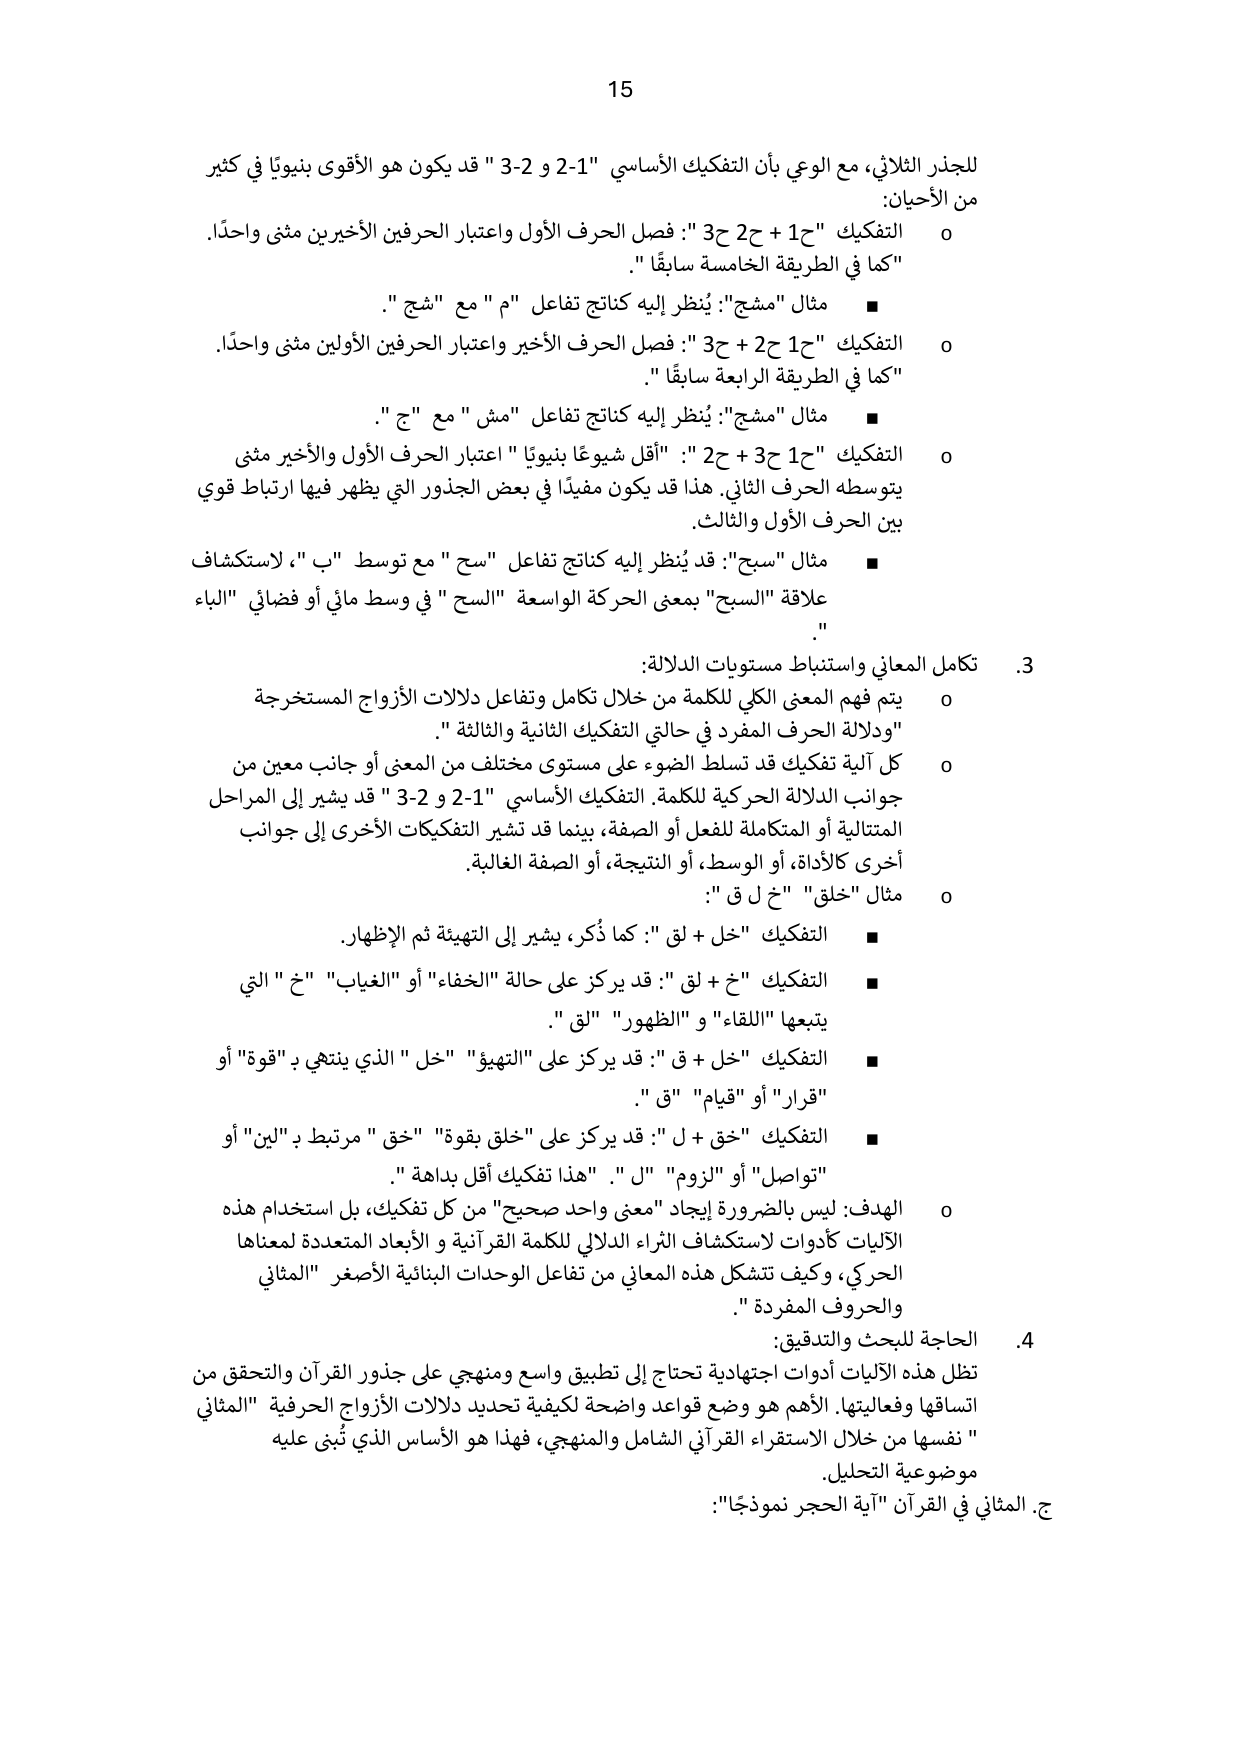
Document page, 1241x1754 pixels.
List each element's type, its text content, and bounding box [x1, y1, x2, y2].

list التفكيك "خل + لق ": كما ذُكر، يشير إلى التهيئة ثم الإظهار. [187, 913, 865, 955]
list التفكيك "ح1 ح2 + ح3 ": فصل الحرف الأخير واعتبار الحرفين الأولين مثنى واحدًا. "كما في الطريقة الرابعة سابقًا ". [187, 328, 940, 391]
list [187, 150, 1015, 213]
list مثال "مشج": يُنظر إليه كناتج تفاعل "مش " مع "ج ". [187, 393, 865, 436]
list الهدف: ليس بالضرورة إيجاد "معنى واحد صحيح" من كل تفكيك، بل استخدام هذه الآليات كأدوات لاستكشاف الثراء الدلالي للكلمة القرآنية و الأبعاد المتعددة لمعناها الحركي، وكيف تتشكل هذه المعاني من تفاعل الوحدات البنائية الأصغر "المثاني والحروف المفردة ". [187, 1193, 940, 1322]
list التفكيك "خق + ل ": قد يركز على "خلق بقوة" "خق " مرتبط بـ "لين" أو "تواصل" أو "لزوم" "ل ". "هذا تفكيك أقل بداهة ". [187, 1115, 865, 1190]
list يتم فهم المعنى الكلي للكلمة من خلال تكامل وتفاعل دلالات الأزواج المستخرجة "ودلالة الحرف المفرد في حالتي التفكيك الثانية والثالثة ". [187, 682, 940, 746]
list التفكيك "ح1 ح3 + ح2 ": "أقل شيوعًا بنيويًا " اعتبار الحرف الأول والأخير مثنى يتوسطه الحرف الثاني. هذا قد يكون مفيدًا في بعض الجذور التي يظهر فيها ارتباط قوي بين الحرف الأول والثالث. [187, 439, 940, 536]
list تكامل المعاني واستنباط مستويات الدلالة: [187, 649, 1015, 680]
list الحاجة للبحث والتدقيق: تظل هذه الآليات أدوات اجتهادية تحتاج إلى تطبيق واسع ومنهجي على جذور القرآن والتحقق من اتساقها وفعاليتها. الأهم هو وضع قواعد واضحة لكيفية تحديد دلالات الأزواج الحرفية "المثاني " نفسها من خلال الاستقراء القرآني الشامل والمنهجي، فهذا هو الأساس الذي تُبنى عليه موضوعية التحليل. [187, 1324, 1015, 1487]
list مثال "سبح": قد يُنظر إليه كناتج تفاعل "سح " مع توسط "ب "، لاستكشاف علاقة "السبح" بمعنى الحركة الواسعة "السح " في وسط مائي أو فضائي "الباء ". [187, 538, 865, 647]
list مثال "مشج": يُنظر إليه كناتج تفاعل "م " مع "شج ". [187, 282, 865, 324]
list التفكيك "خ + لق ": قد يركز على حالة "الخفاء" أو "الغياب" "خ " التي يتبعها "اللقاء" و "الظهور" "لق ". [187, 959, 865, 1034]
list التفكيك "ح1 + ح2 ح3 ": فصل الحرف الأول واعتبار الحرفين الأخيرين مثنى واحدًا. "كما في الطريقة الخامسة سابقًا ". [187, 216, 940, 279]
list كل آلية تفكيك قد تسلط الضوء على مستوى مختلف من المعنى أو جانب معين من جوانب الدلالة الحركية للكلمة. التفكيك الأساسي "1-2 و 2-3 " قد يشير إلى المراحل المتتالية أو المتكاملة للفعل أو الصفة، بينما قد تشير التفكيكات الأخرى إلى جوانب أخرى كالأداة، أو الوسط، أو النتيجة، أو الصفة الغالبة. [187, 748, 940, 877]
list التفكيك "خل + ق ": قد يركز على "التهيؤ" "خل " الذي ينتهي بـ "قوة" أو "قرار" أو "قيام" "ق ". [187, 1037, 865, 1112]
text ج. المثاني في القرآن "آية الحجر نموذجًا": [187, 1489, 1053, 1519]
list مثال "خلق" "خ ل ق ": [187, 880, 940, 910]
